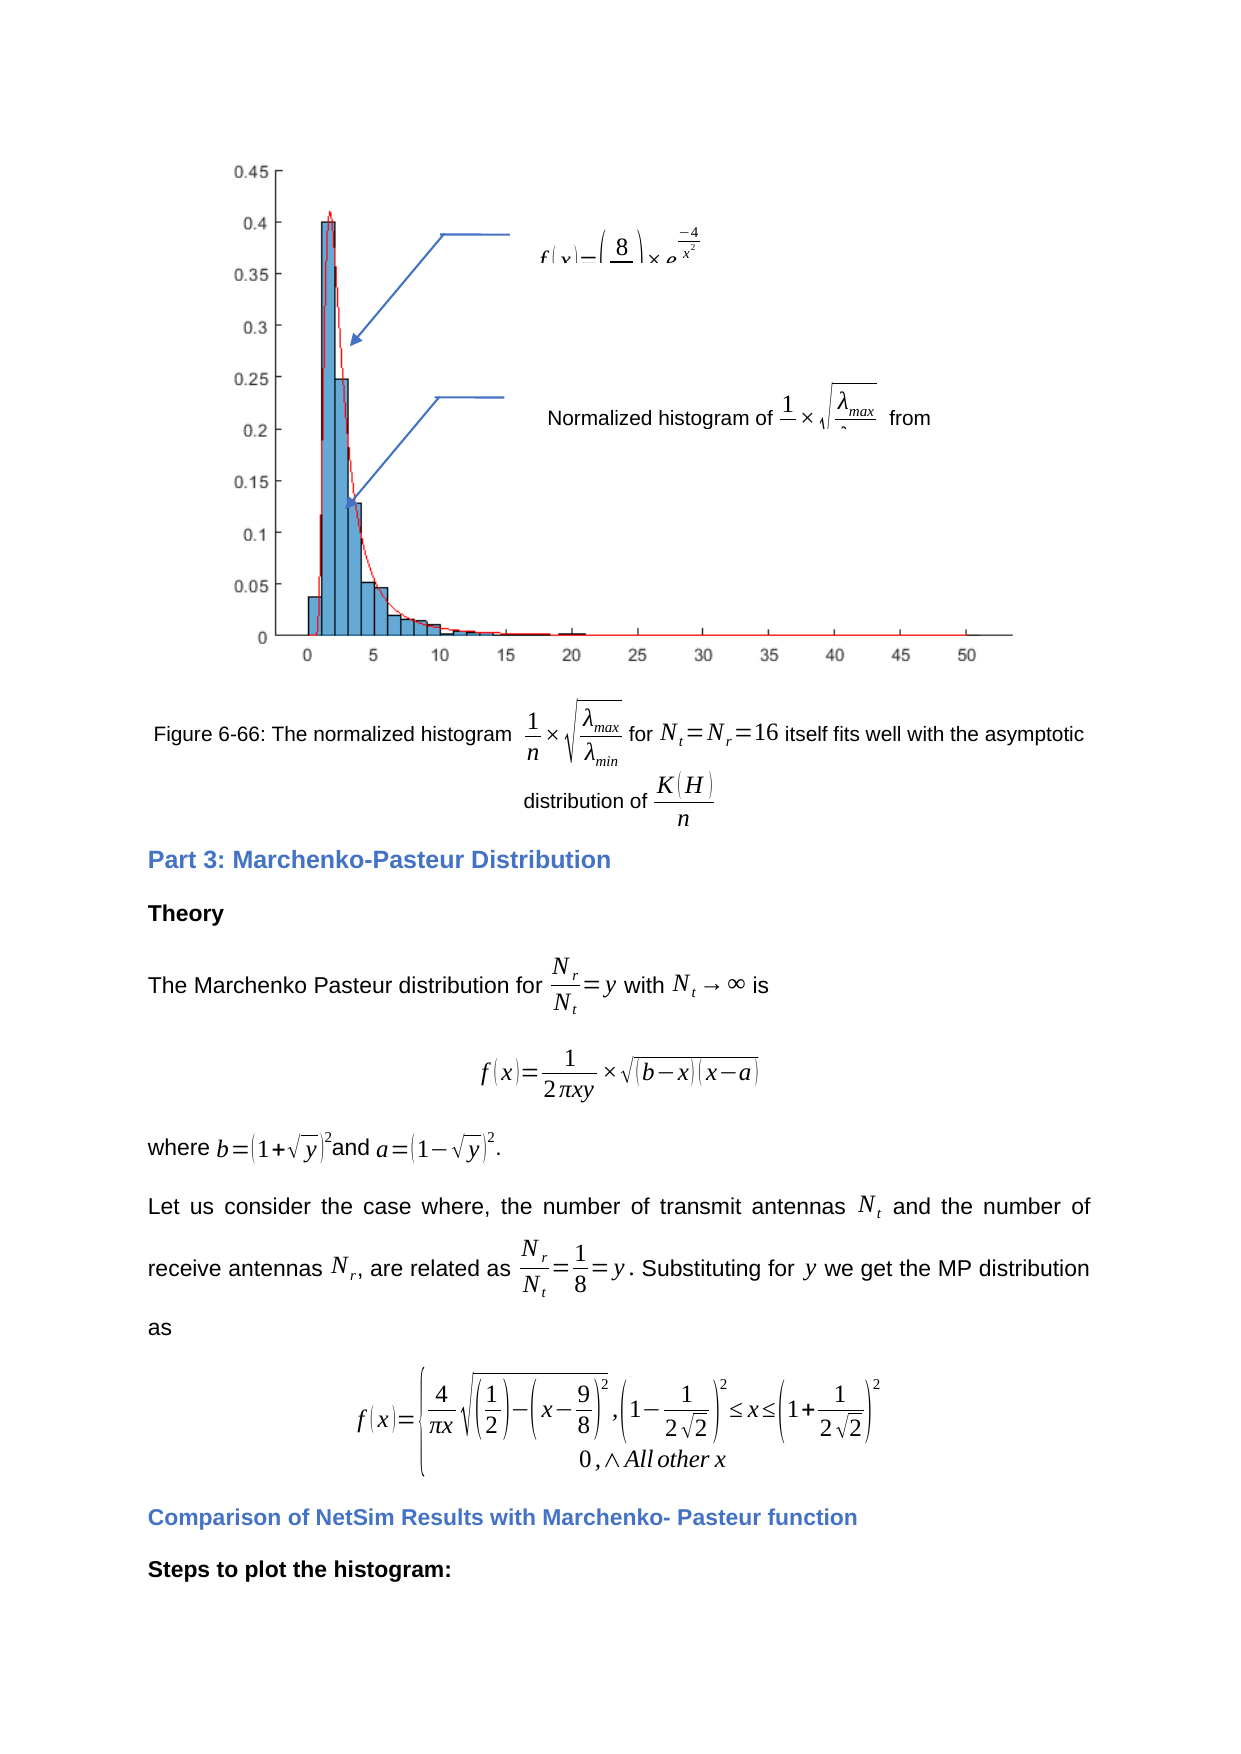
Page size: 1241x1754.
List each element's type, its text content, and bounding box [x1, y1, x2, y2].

text Comparison of NetSim Results with Marchenko- Pasteur function [148, 1504, 1090, 1531]
text where and . [148, 1129, 1090, 1164]
picture [200, 150, 1038, 673]
text Let us consider the case where, the number of transmit antennas and the number of receive antennas , are related as Substituting for we get the MP distribution as [148, 1190, 1090, 1341]
text Theory [148, 900, 1090, 927]
text Steps to plot the histogram: [148, 1556, 1090, 1583]
subtitle Part 3: Marchenko-Pasteur Distribution [148, 845, 1090, 873]
text The Marchenko Pasteur distribution for with is [148, 952, 1090, 1019]
